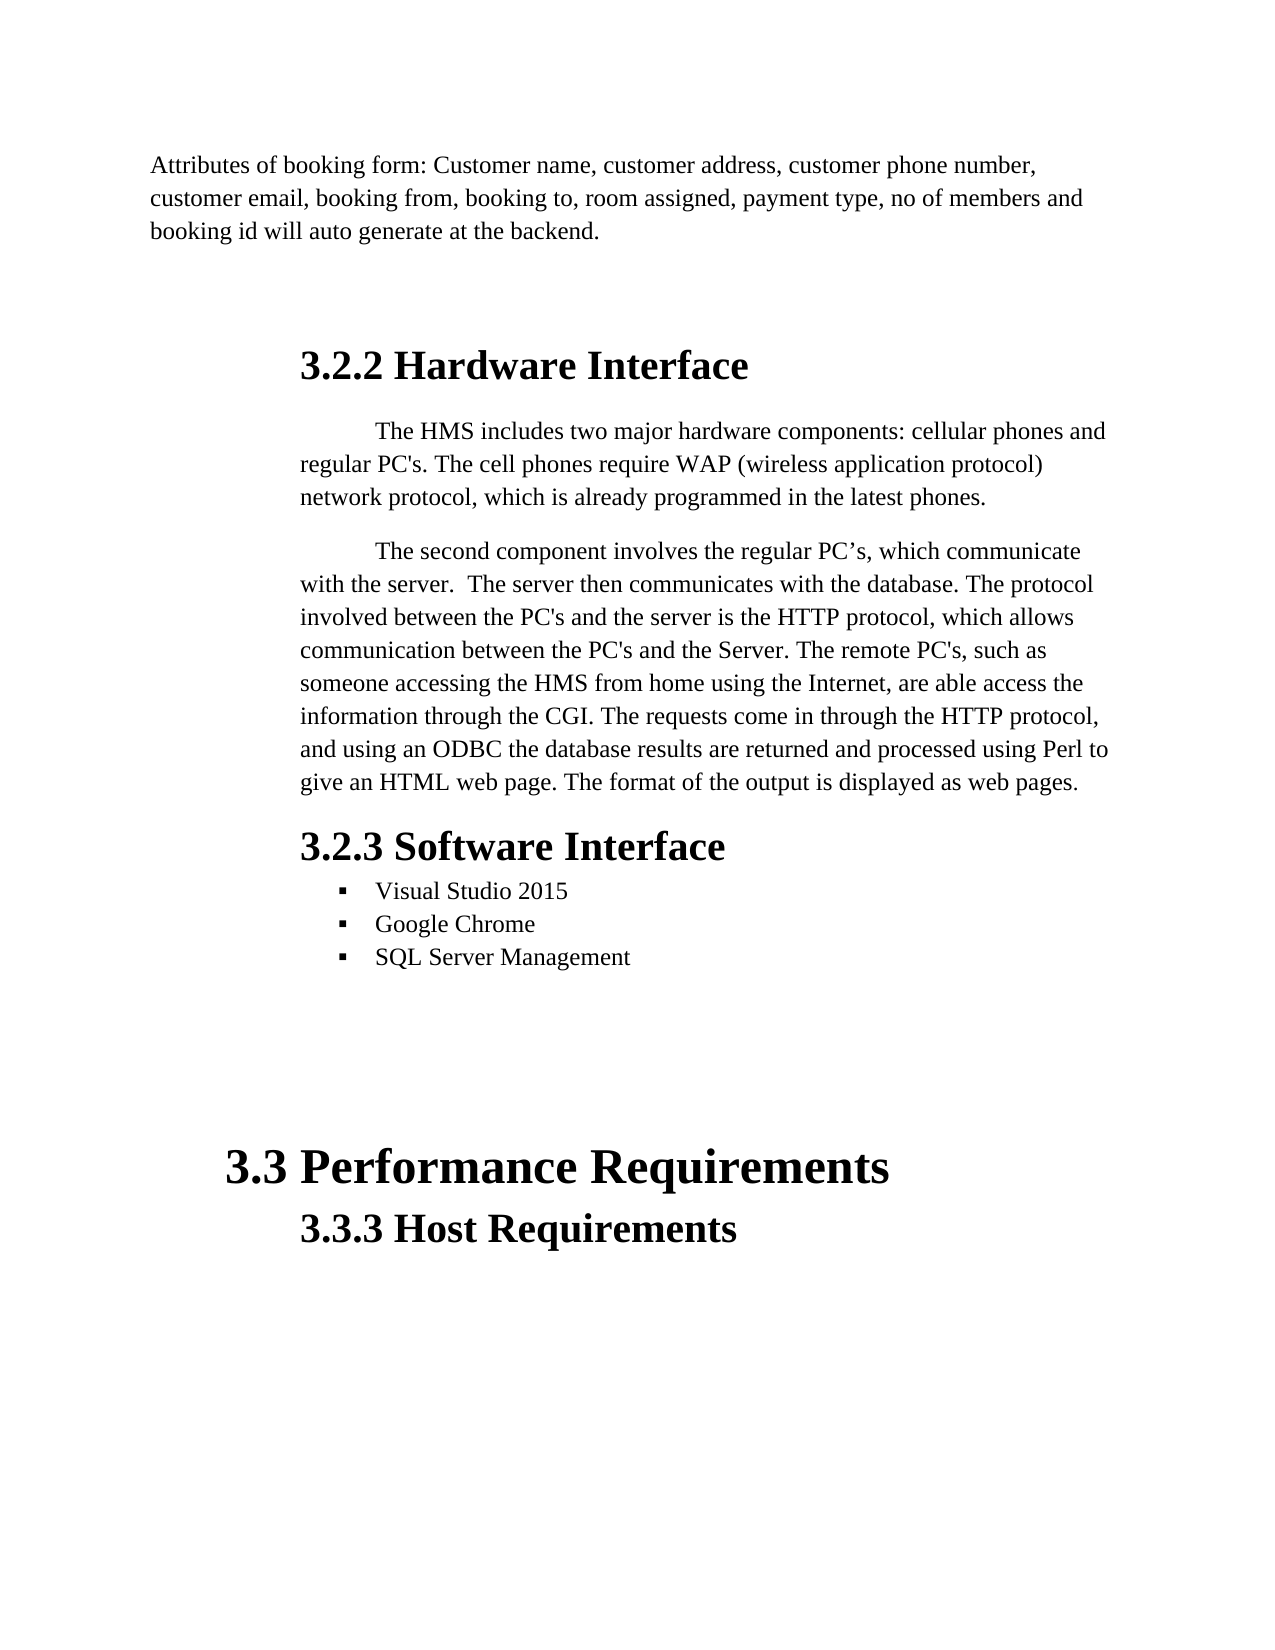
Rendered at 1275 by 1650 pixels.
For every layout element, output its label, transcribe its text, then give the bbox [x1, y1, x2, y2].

list 3.2.3 Software Interface [300, 821, 1125, 869]
list Visual Studio 2015 [337, 876, 1125, 905]
list Performance Requirements [225, 1137, 1125, 1194]
list 3.2.2 Hardware Interface [300, 340, 1125, 388]
list SQL Server Management [337, 942, 1125, 971]
text Attributes of booking form: Customer name, customer address, customer phone number, customer email, booking from, booking to, room assigned, payment type, no of members and booking id will auto generate at the backend. [150, 150, 1125, 245]
list Google Chrome [337, 909, 1125, 938]
text The HMS includes two major hardware components: cellular phones and regular PC's. The cell phones require WAP (wireless application protocol) network protocol, which is already programmed in the latest phones. [300, 416, 1125, 511]
list 3.3.3 Host Requirements [250, 1203, 1125, 1251]
text The second component involves the regular PC’s, which communicate with the server. The server then communicates with the database. The protocol involved between the PC's and the server is the HTTP protocol, which allows communication between the PC's and the Server. The remote PC's, such as someone accessing the HMS from home using the Internet, are able access the information through the CGI. The requests come in through the HTTP protocol, and using an ODBC the database results are returned and processed using Perl to give an HTML web page. The format of the output is displayed as web pages. [300, 536, 1125, 796]
